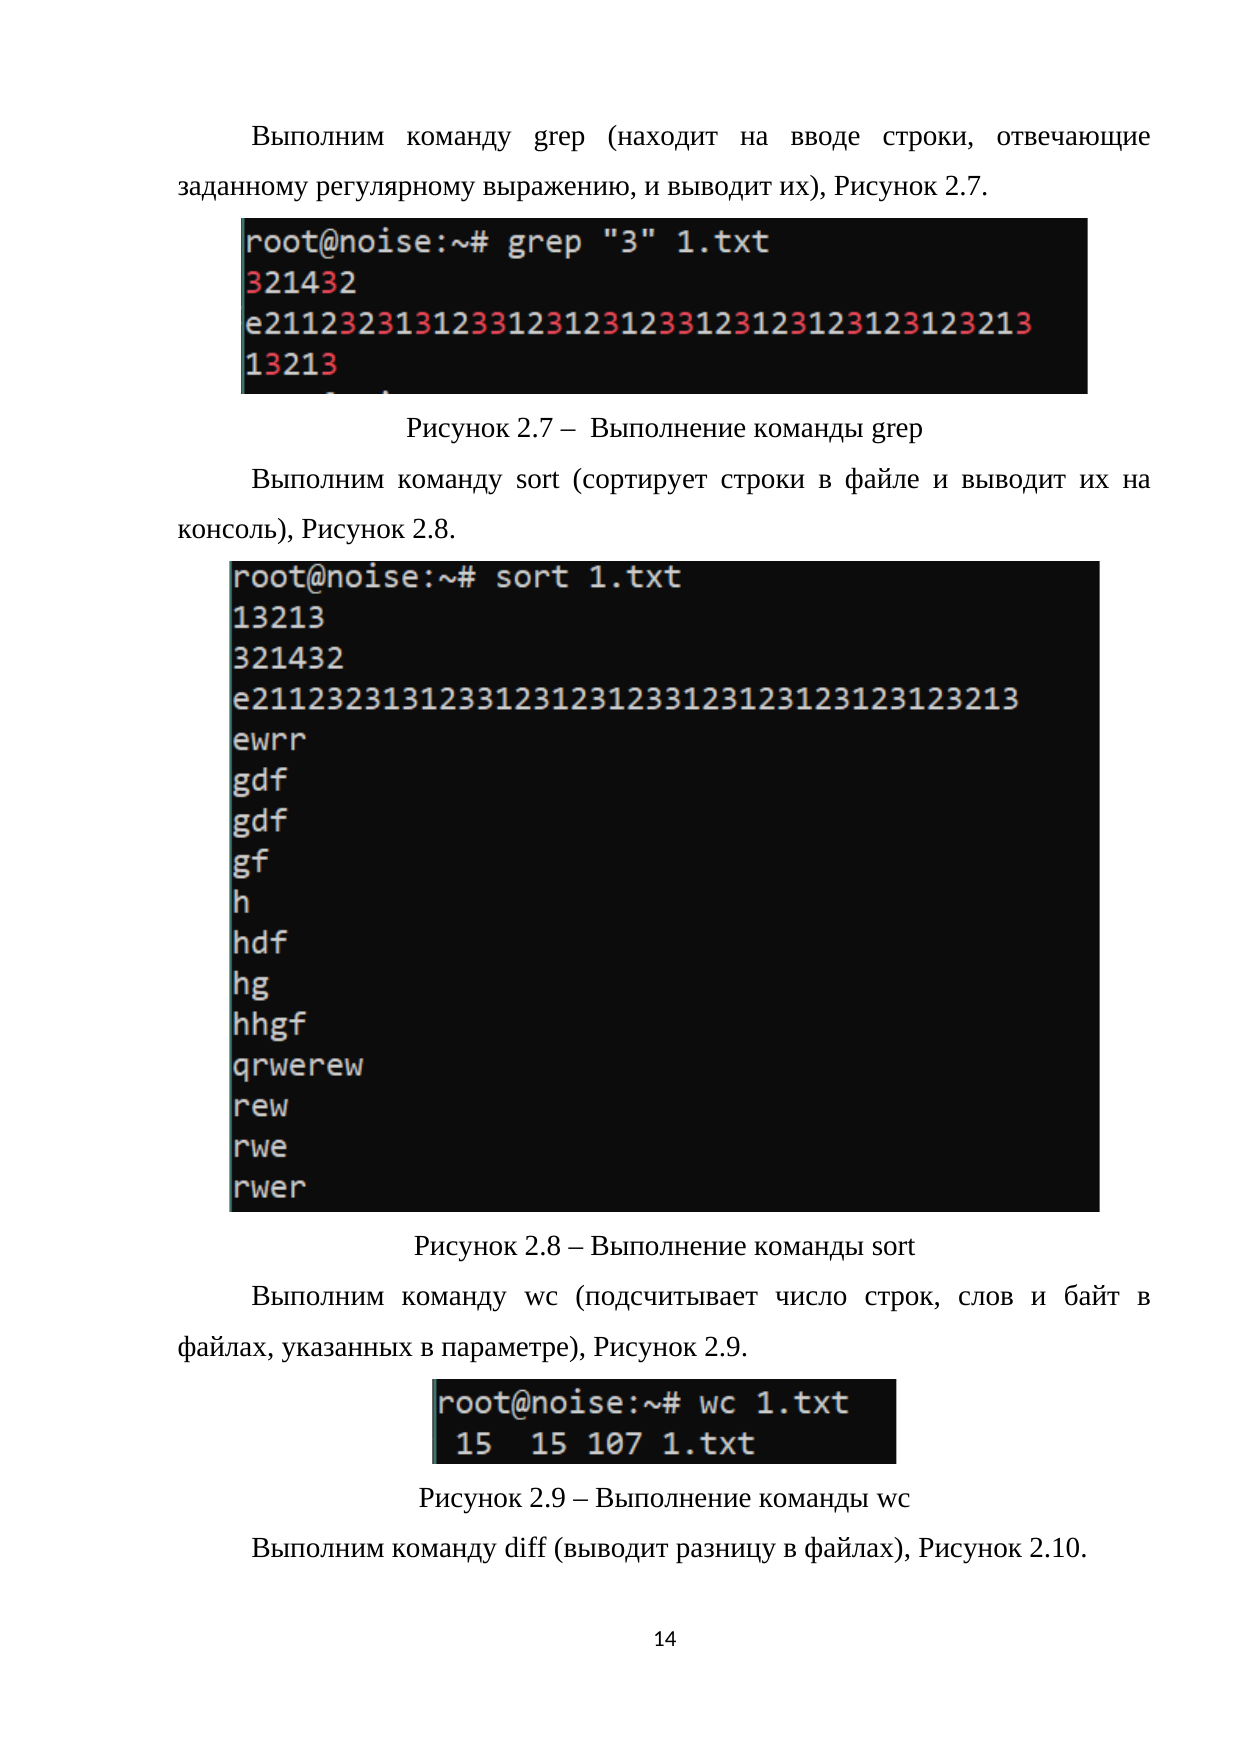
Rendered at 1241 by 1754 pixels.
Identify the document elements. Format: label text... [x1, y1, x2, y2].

text Выполним команду diff (выводит разницу в файлах), Рисунок 2.10. [177, 1531, 1152, 1564]
picture [229, 561, 1100, 1212]
text Выполним команду sort (сортирует строки в файле и выводит их на консоль), Рисунок 2.8. [177, 461, 1152, 545]
text Рисунок 2.8 – Выполнение команды sort [177, 1228, 1152, 1262]
text Рисунок 2.7 – Выполнение команды grep [177, 411, 1152, 444]
text Выполним команду wc (подсчитывает число строк, слов и байт в файлах, указанных в параметре), Рисунок 2.9. [177, 1278, 1152, 1362]
picture [241, 218, 1088, 394]
text Выполним команду grep (находит на вводе строки, отвечающие заданному регулярному выражению, и выводит их), Рисунок 2.7. [177, 118, 1152, 202]
picture [432, 1379, 897, 1464]
text Рисунок 2.9 – Выполнение команды wc [177, 1480, 1152, 1514]
